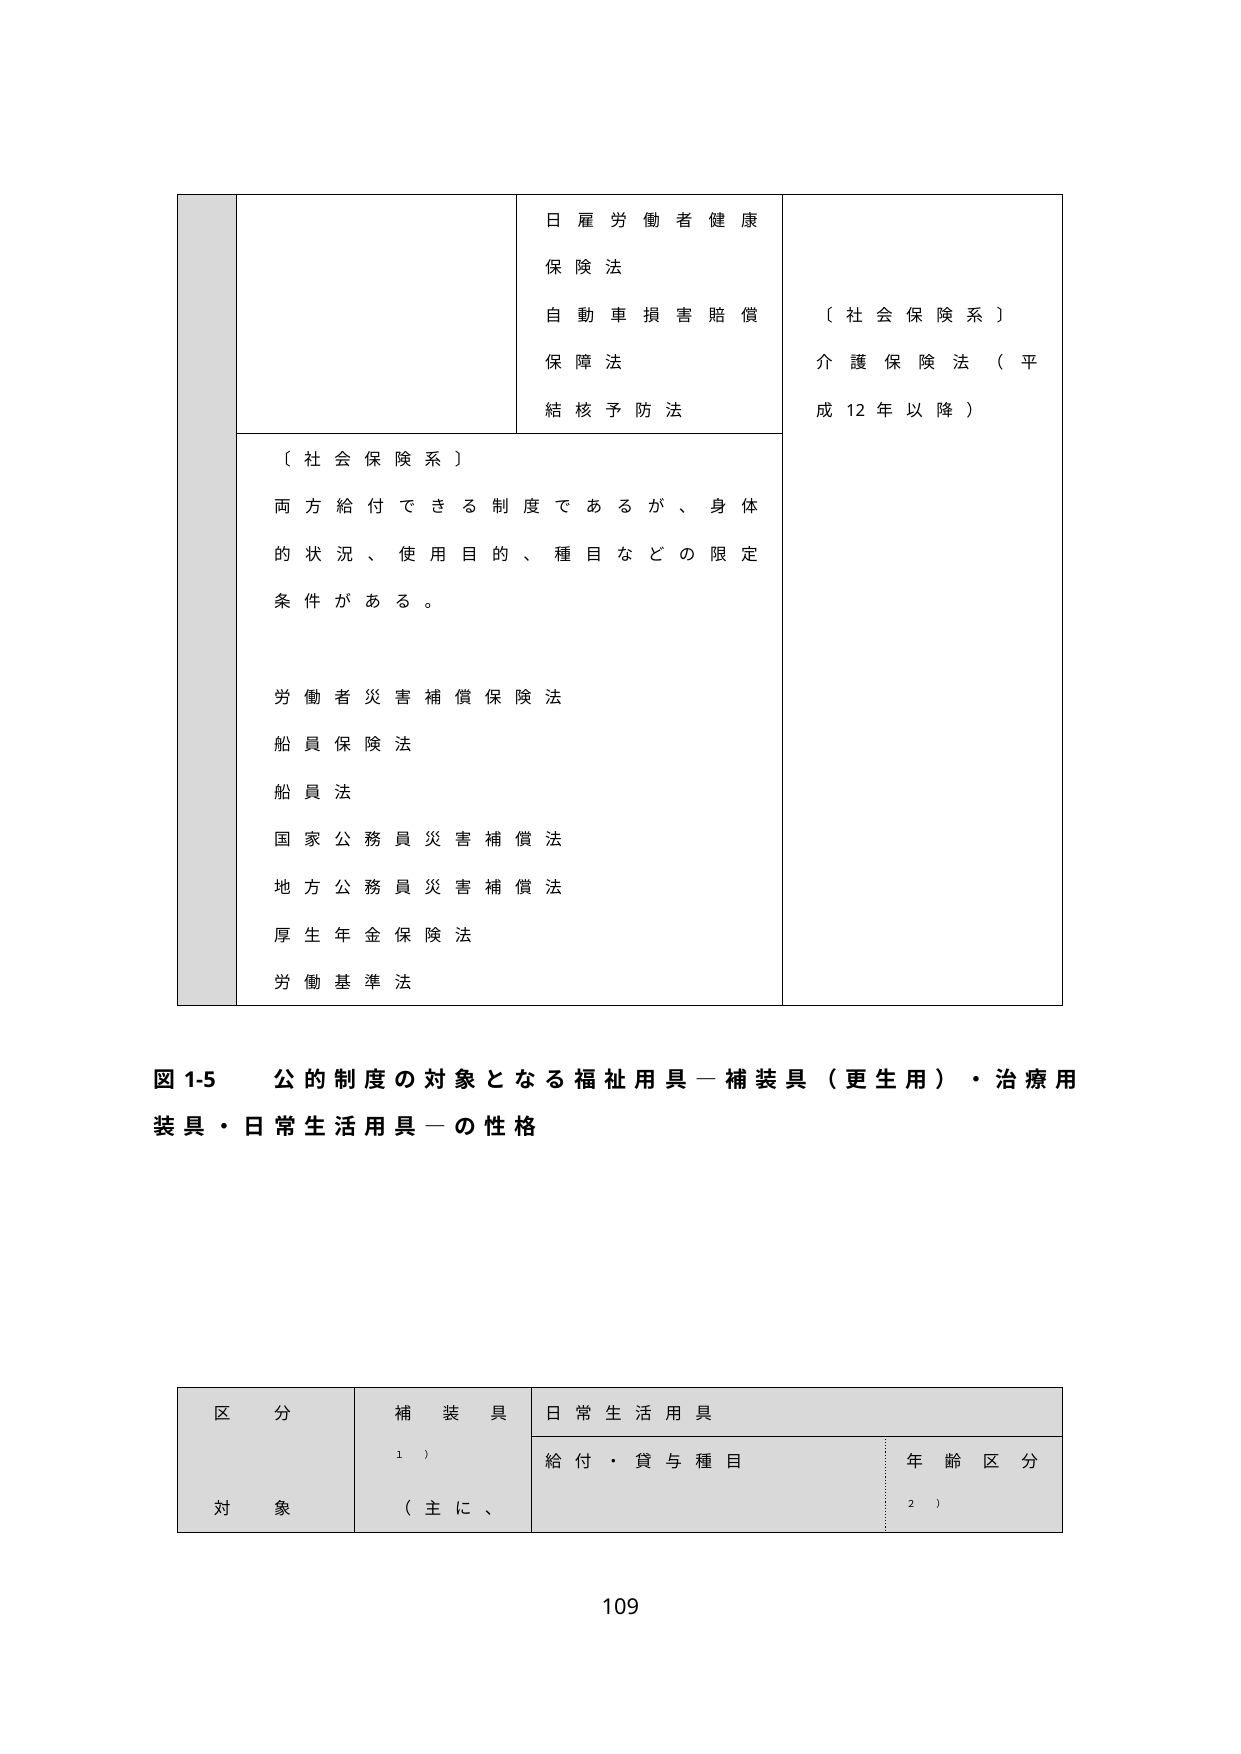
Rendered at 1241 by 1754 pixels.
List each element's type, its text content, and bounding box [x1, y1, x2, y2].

table_cell 〔社会保険系〕 両方給付できる制度であるが、身体的状況、使用目的、種目などの限定条件がある。 労働者災害補償保険法 船員保険法 船員法 国家公務員災害補償法 地方公務員災害補償法 厚生年金保険法 労働基準法 [237, 434, 782, 1005]
text 図1-5 公的制度の対象となる福祉用具―補装具（更生用）・治療用装具・日常生活用具―の性格 [153, 1054, 1087, 1149]
table_cell 給付・貸与種目 [532, 1437, 886, 1532]
table_header 補装具１） （主に、 身体障害者福祉法） [355, 1388, 531, 1532]
table_header 日常生活用具 [532, 1388, 1062, 1436]
table_cell 年齢区分２） 児☆ 者〇 老△ [886, 1437, 1062, 1532]
table_cell 法律 [178, 195, 236, 1005]
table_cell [237, 195, 516, 433]
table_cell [783, 195, 1062, 1005]
table_header 区 分 対 象 [178, 1388, 354, 1532]
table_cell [517, 195, 782, 433]
